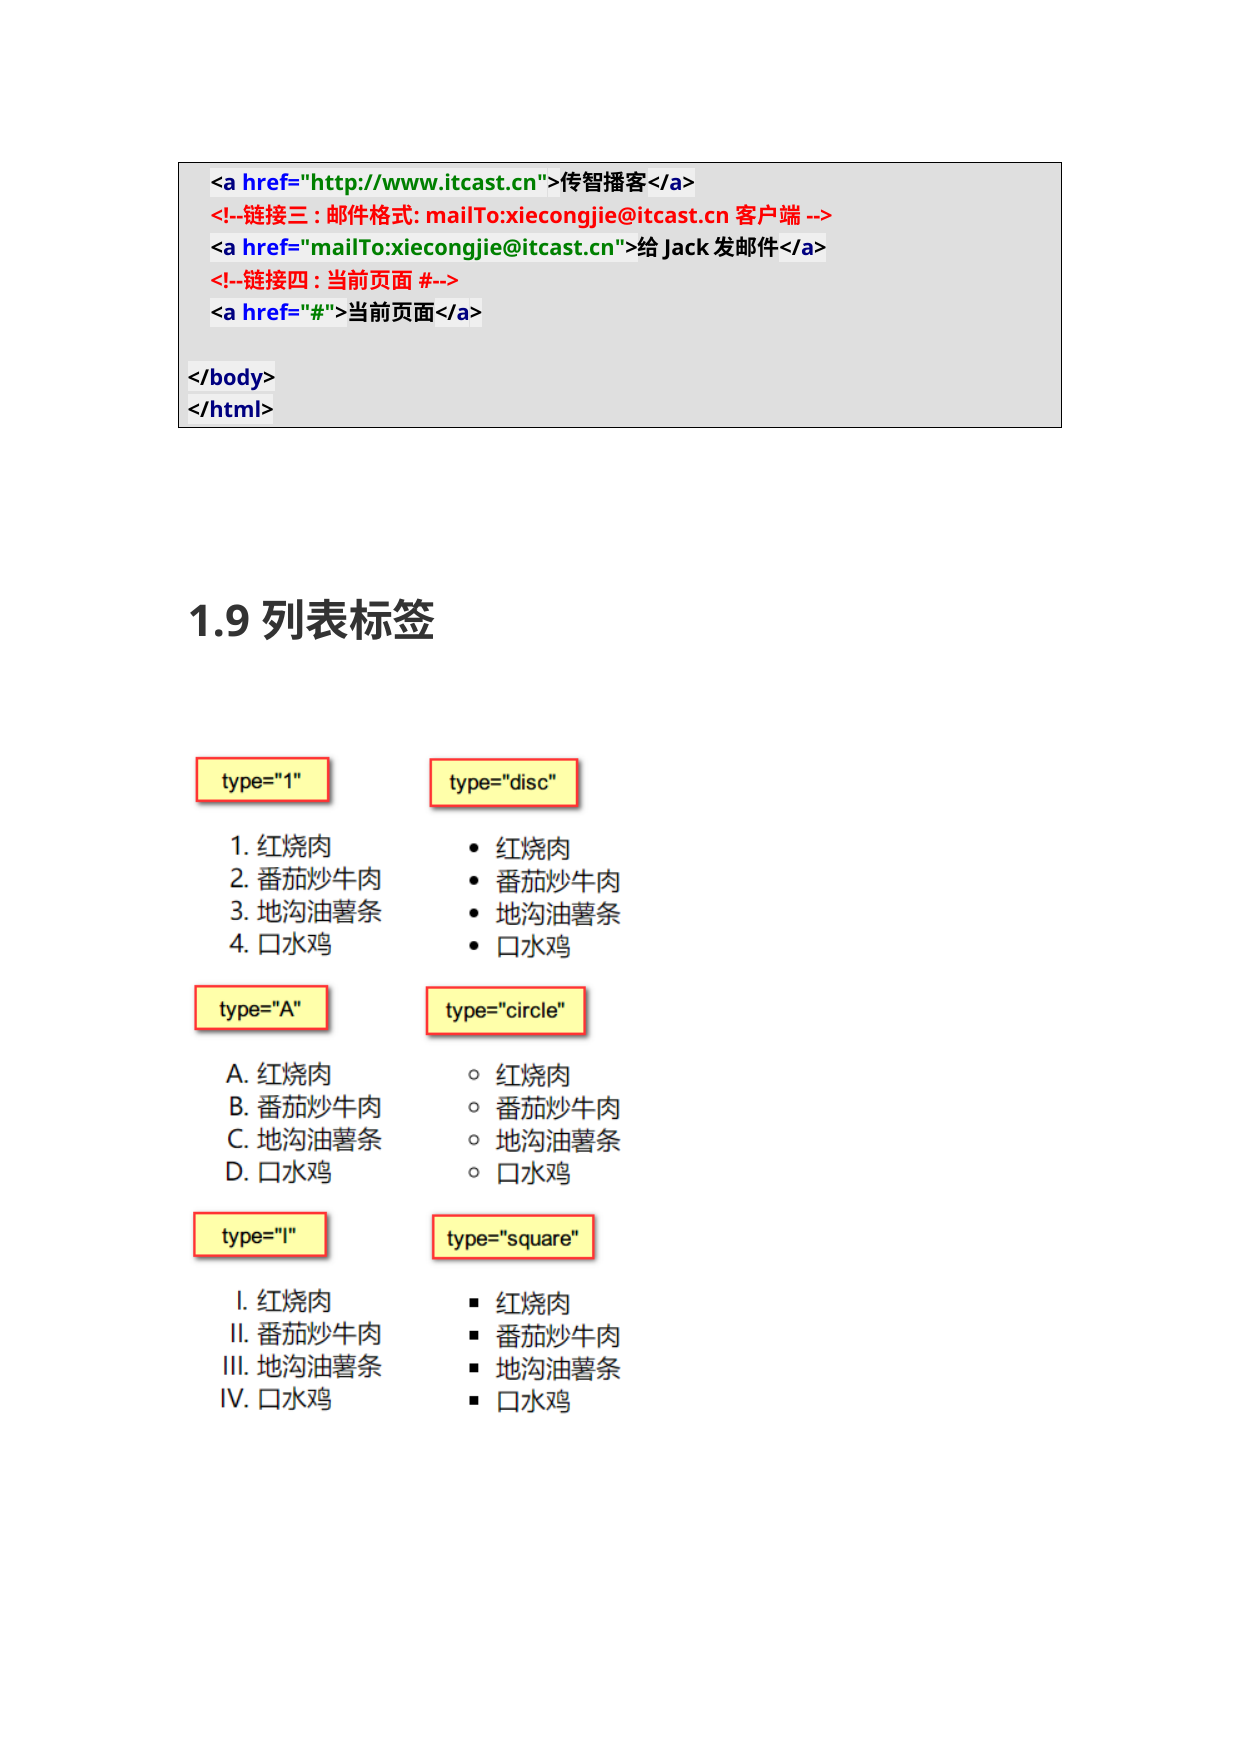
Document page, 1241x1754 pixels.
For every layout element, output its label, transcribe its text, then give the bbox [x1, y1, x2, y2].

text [179, 163, 1061, 427]
picture [187, 732, 671, 1430]
subtitle 1.9 列表标签 [187, 585, 1053, 650]
